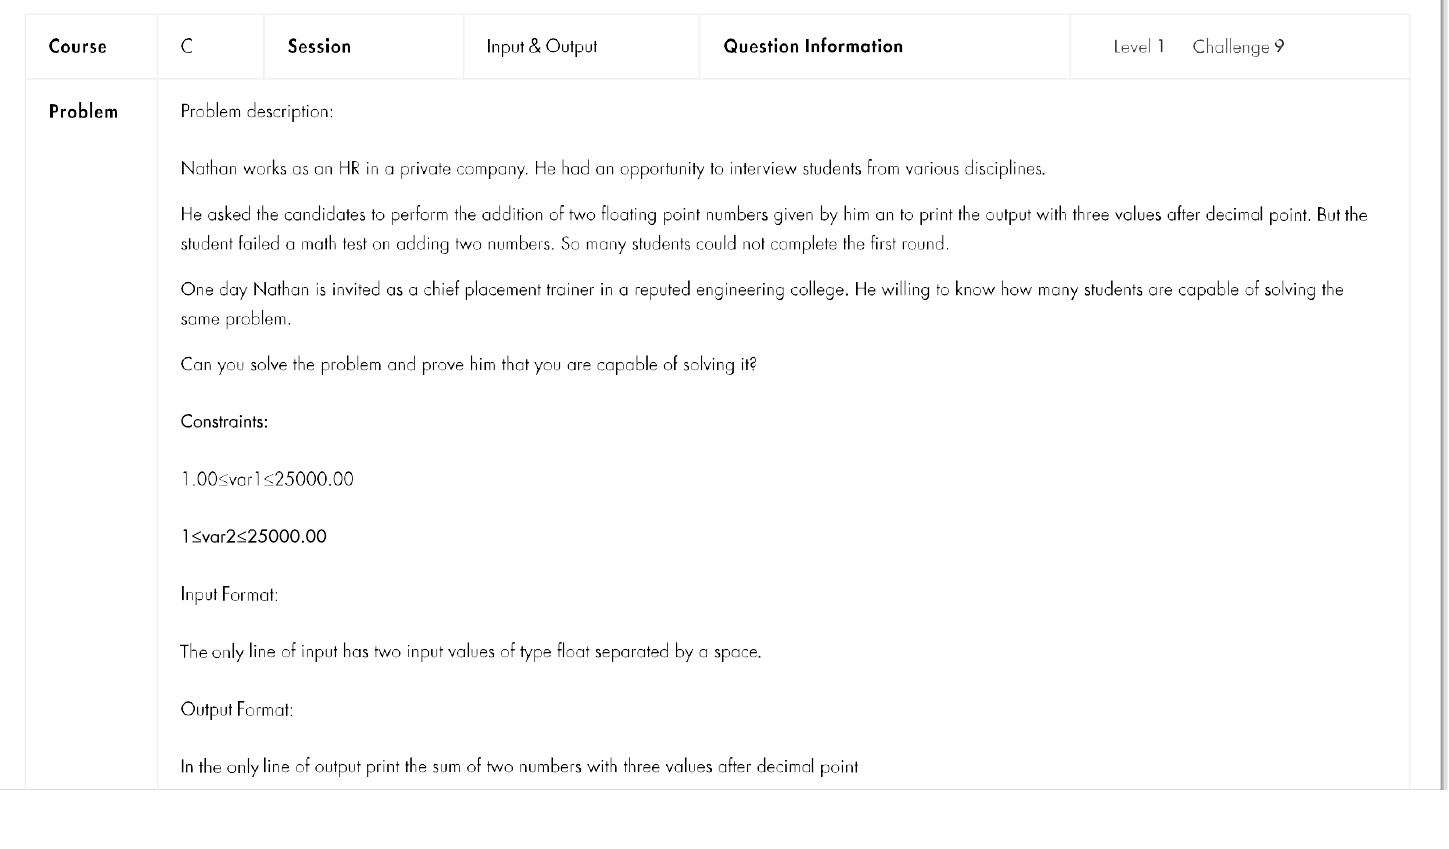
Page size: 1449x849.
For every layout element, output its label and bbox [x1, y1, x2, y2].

picture [488, 39, 524, 57]
picture [724, 38, 798, 53]
picture [182, 159, 1041, 179]
picture [182, 102, 332, 122]
picture [50, 102, 117, 118]
picture [1318, 207, 1340, 221]
picture [182, 586, 217, 605]
picture [181, 355, 756, 375]
picture [250, 642, 757, 662]
picture [238, 701, 292, 716]
picture [223, 586, 277, 601]
picture [1270, 208, 1310, 225]
picture [546, 38, 597, 57]
picture [181, 205, 1259, 254]
picture [227, 758, 259, 777]
picture [529, 38, 541, 53]
picture [264, 757, 810, 777]
picture [49, 38, 106, 53]
picture [1115, 38, 1150, 53]
picture [180, 643, 207, 658]
picture [199, 758, 221, 773]
picture [183, 471, 353, 486]
picture [1193, 38, 1269, 57]
picture [212, 643, 244, 662]
picture [1345, 206, 1367, 221]
picture [181, 280, 1343, 329]
picture [181, 701, 232, 720]
picture [288, 38, 350, 53]
picture [821, 760, 858, 777]
picture [181, 38, 192, 53]
